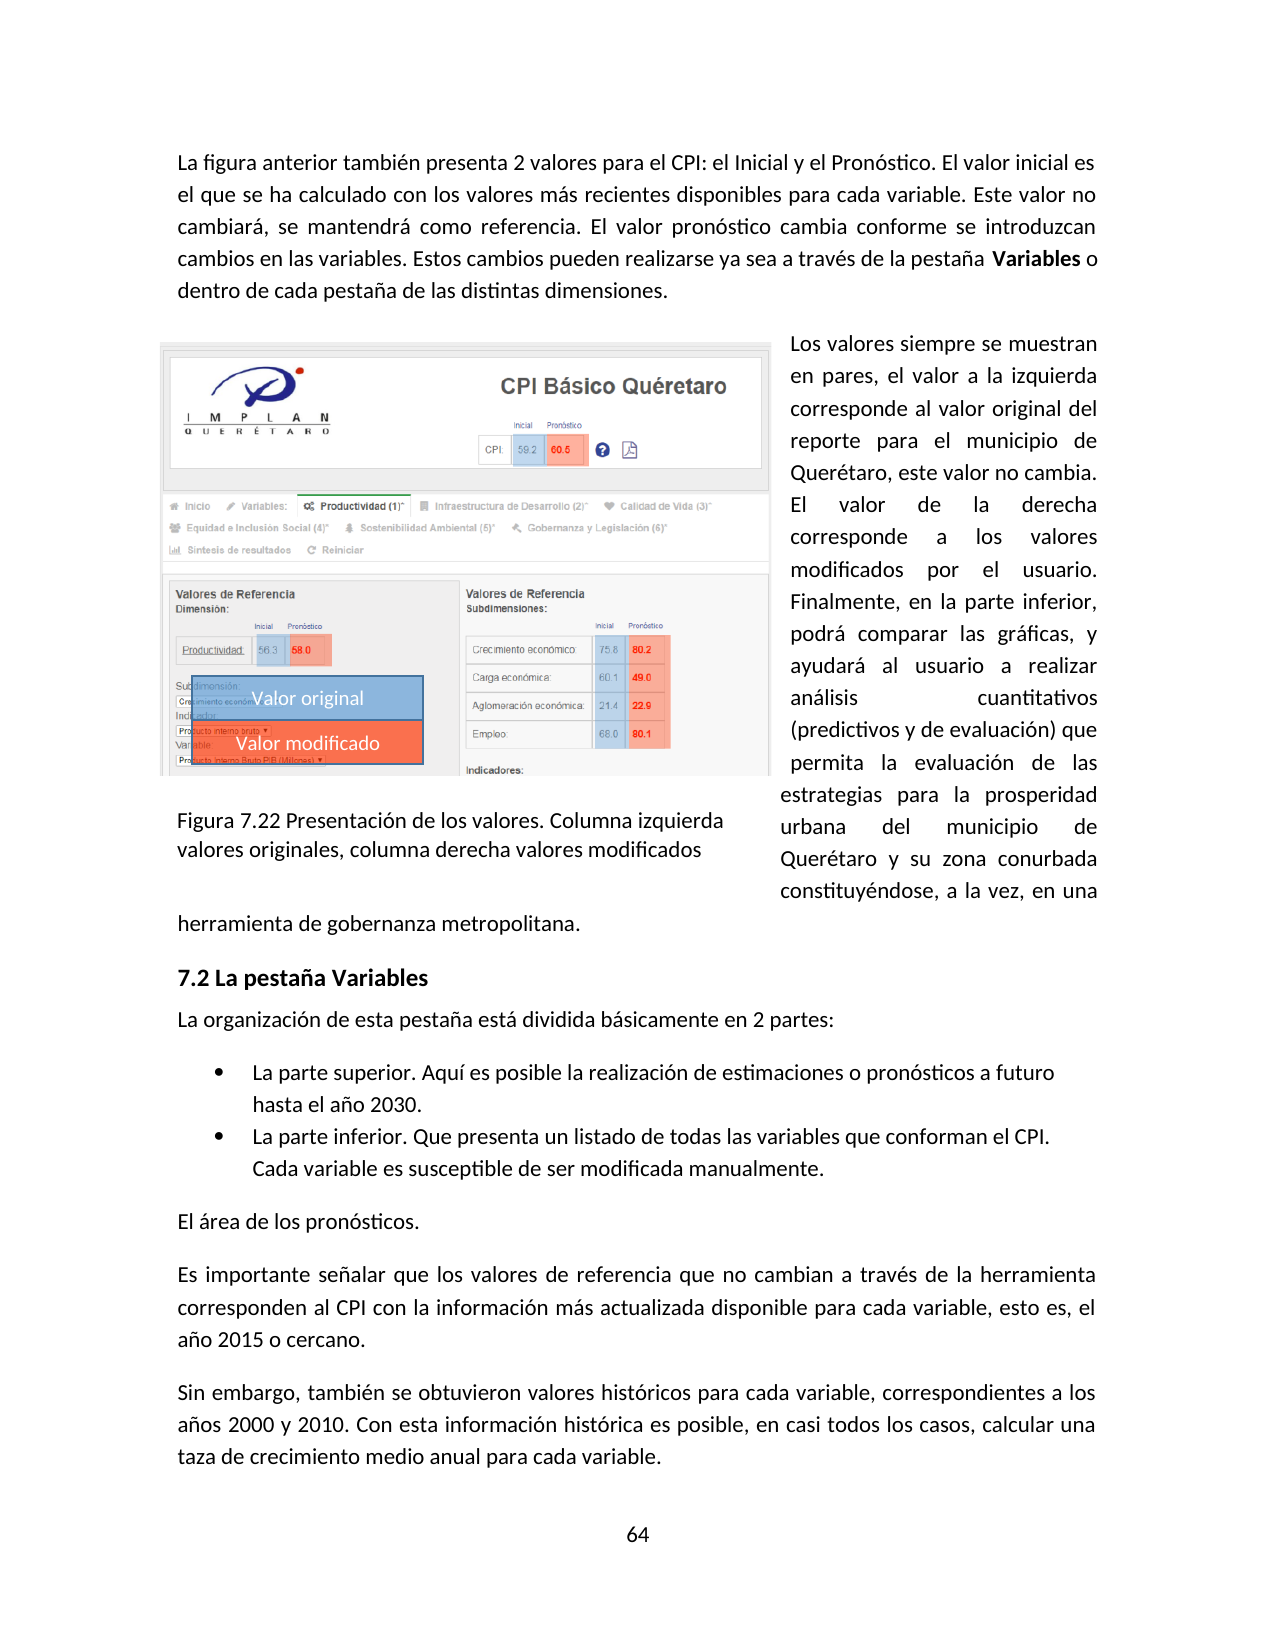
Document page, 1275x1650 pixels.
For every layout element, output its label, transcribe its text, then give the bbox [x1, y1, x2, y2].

list La parte inferior. Que presenta un listado de todas las variables que conforman el CPI. Cada variable es susceptible de ser modificada manualmente. [215, 1122, 1098, 1182]
text La figura anterior también presenta 2 valores para el CPI: el Inicial y el Pronóstico. El valor inicial es el que se ha calculado con los valores más recientes disponibles para cada variable. Este valor no cambiará, se mantendrá como referencia. El valor pronóstico cambia conforme se introduzcan cambios en las variables. Estos cambios pueden realizarse ya sea a través de la pestaña Variables o dentro de cada pestaña de las distintas dimensiones. [177, 148, 1098, 304]
text La organización de esta pestaña está dividida básicamente en 2 partes: [177, 1005, 1098, 1033]
text Es importante señalar que los valores de referencia que no cambian a través de la herramienta corresponden al CPI con la información más actualizada disponible para cada variable, esto es, el año 2015 o cercano. [177, 1260, 1098, 1353]
list La parte superior. Aquí es posible la realización de estimaciones o pronósticos a futuro hasta el año 2030. [215, 1058, 1098, 1118]
subtitle La pestaña Variables [177, 962, 1098, 992]
picture [158, 342, 777, 777]
table_cell Tasa de homicidios [193, 677, 422, 719]
text Sin embargo, también se obtuvieron valores históricos para cada variable, correspondientes a los años 2000 y 2010. Con esta información histórica es posible, en casi todos los casos, calcular una taza de crecimiento medio anual para cada variable. [177, 1378, 1098, 1470]
text El área de los pronósticos. [177, 1207, 1098, 1235]
